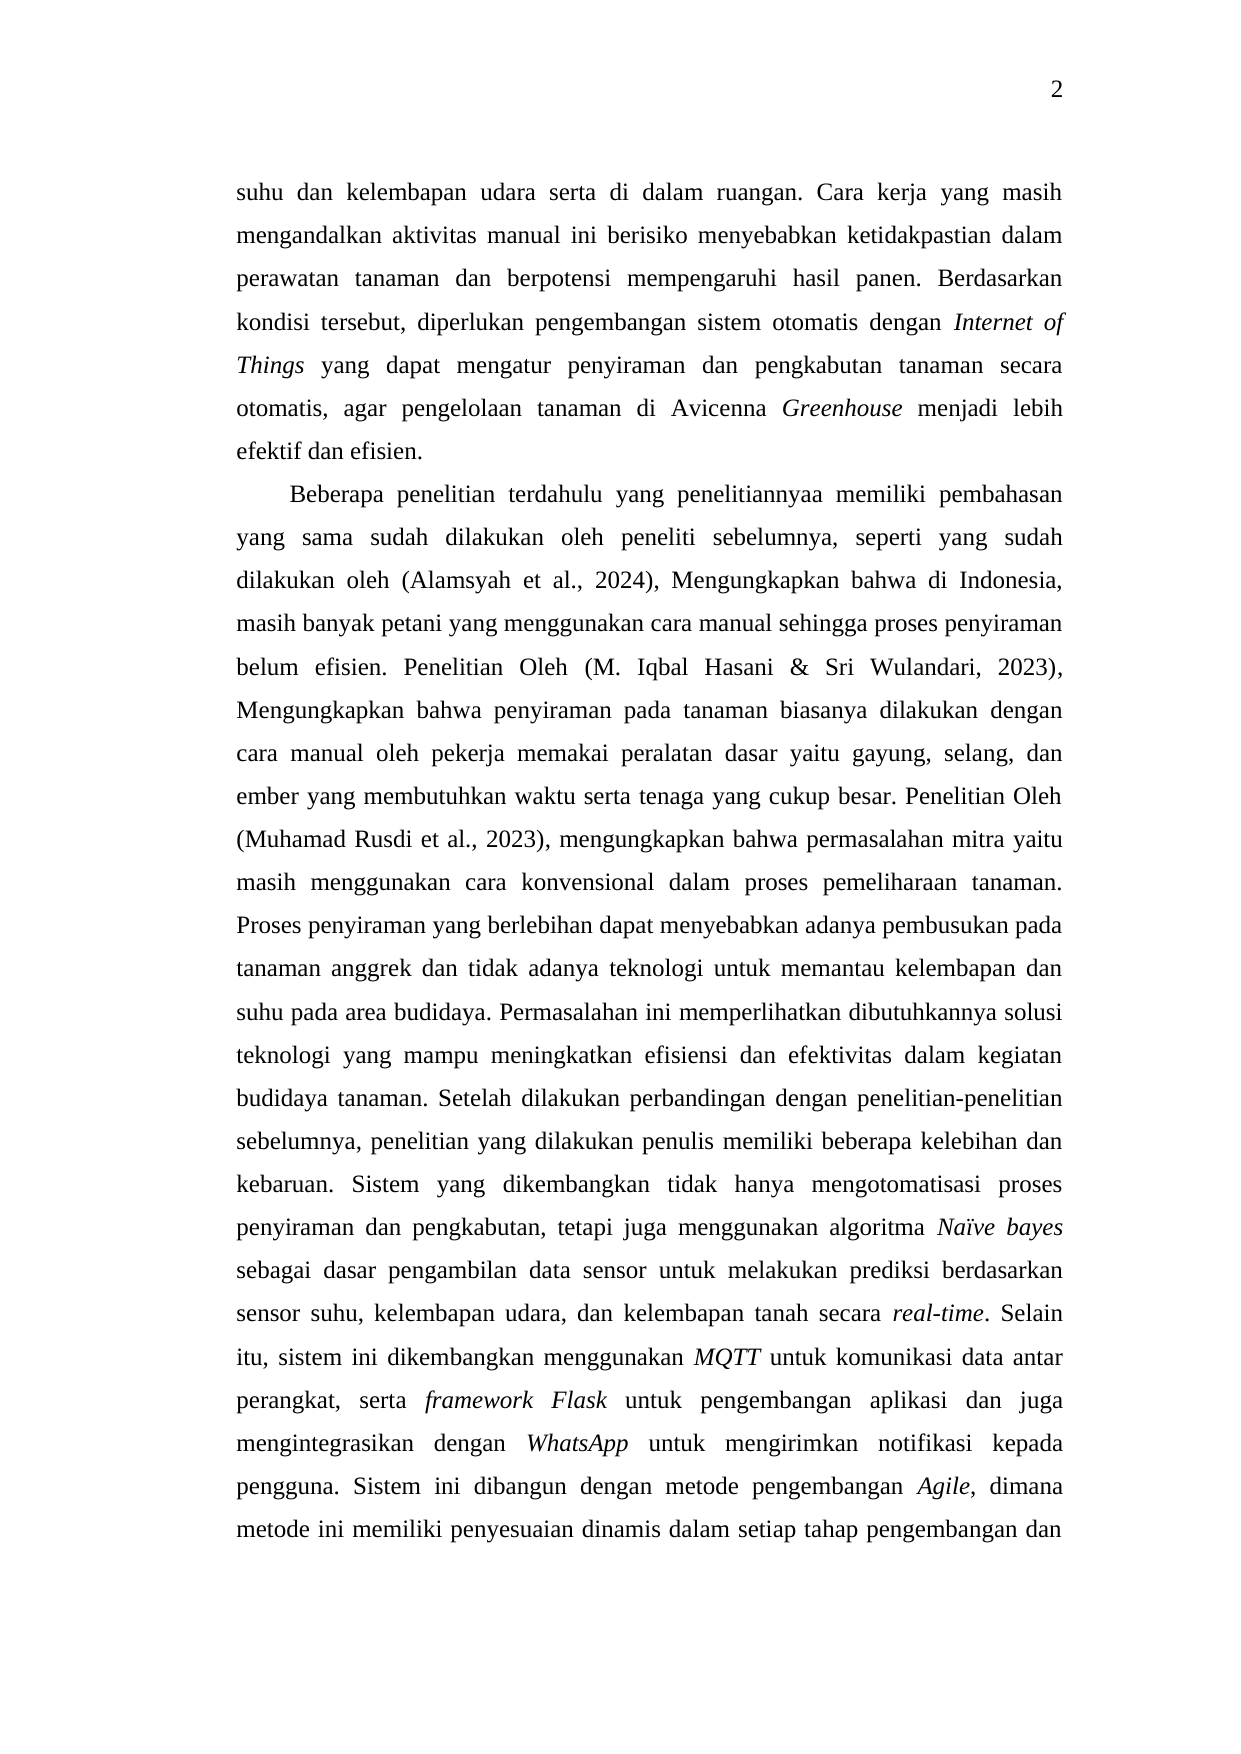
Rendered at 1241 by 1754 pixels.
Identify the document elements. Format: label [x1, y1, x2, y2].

text [236, 479, 1063, 1543]
text [236, 177, 1063, 465]
